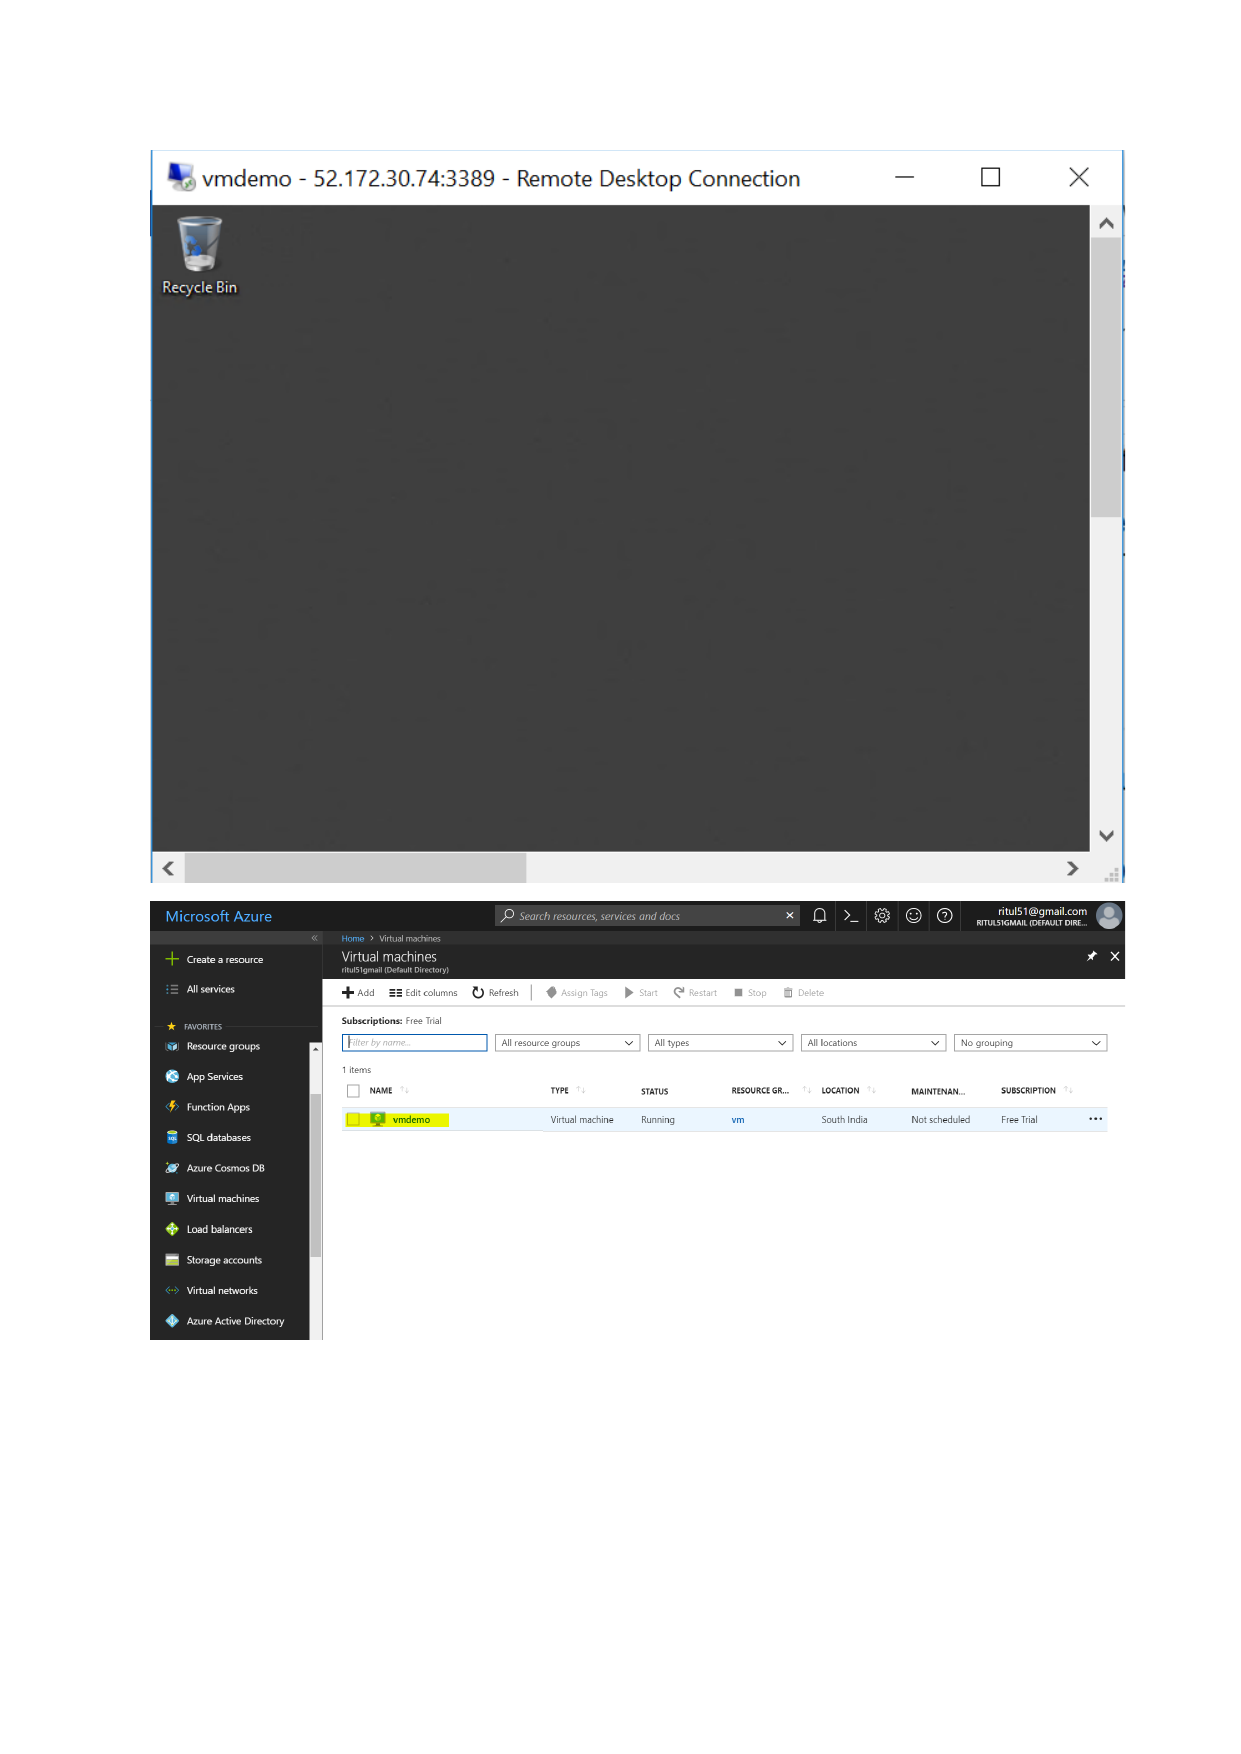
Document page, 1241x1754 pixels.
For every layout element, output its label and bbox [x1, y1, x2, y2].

picture [150, 150, 1125, 883]
picture [150, 901, 1125, 1340]
